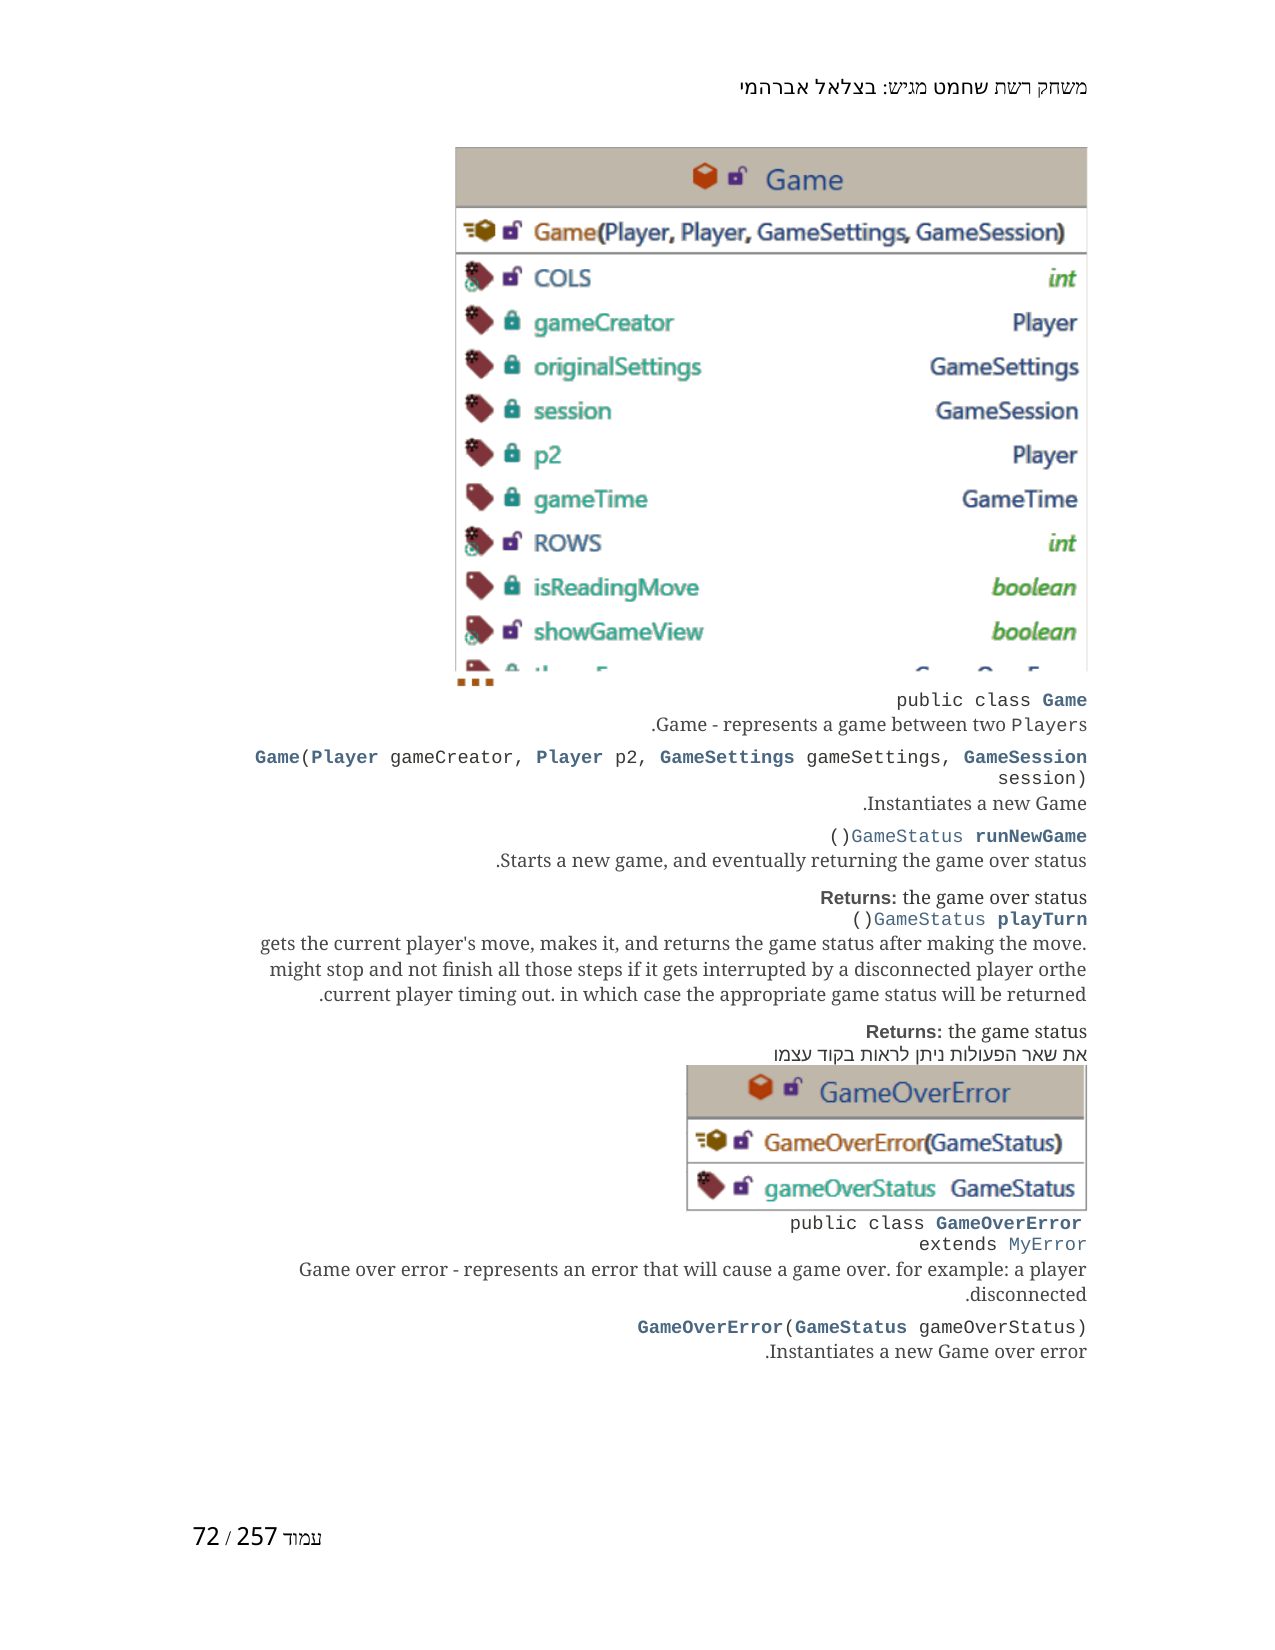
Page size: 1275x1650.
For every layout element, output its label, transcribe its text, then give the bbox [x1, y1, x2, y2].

text Starts a new game, and eventually returning the game over status. [204, 848, 1087, 876]
text את שאר הפעולות ניתן לראות בקוד עצמו [187, 1043, 1087, 1065]
text GameOverError​(GameStatus gameOverStatus) [187, 1318, 1087, 1339]
text public class Game [187, 691, 1087, 712]
text public class GameOverError [187, 1213, 1087, 1235]
text GameStatus runNewGame() [187, 827, 1087, 848]
text Instantiates a new Game over error. [204, 1339, 1087, 1367]
text Returns: the game status [187, 1018, 1087, 1043]
text GameStatus playTurn() [187, 909, 1087, 931]
text Game over error - represents an error that will cause a game over. for example: a player disconnected. [204, 1256, 1087, 1309]
picture [455, 147, 1088, 691]
text Instantiates a new Game. [204, 790, 1087, 818]
text Game​(Player gameCreator, Player p2, GameSettings gameSettings, GameSession session) [187, 748, 1087, 790]
text Returns: the game over status [187, 884, 1087, 909]
picture [685, 1065, 1088, 1214]
text Game - represents a game between two Players. [204, 712, 1087, 739]
text extends MyError [187, 1235, 1087, 1256]
text gets the current player's move, makes it, and returns the game status after making the move. might stop and not finish all those steps if it gets interrupted by a disconnected player orthe current player timing out. in which case the appropriate game status will be returned. [204, 931, 1087, 1009]
